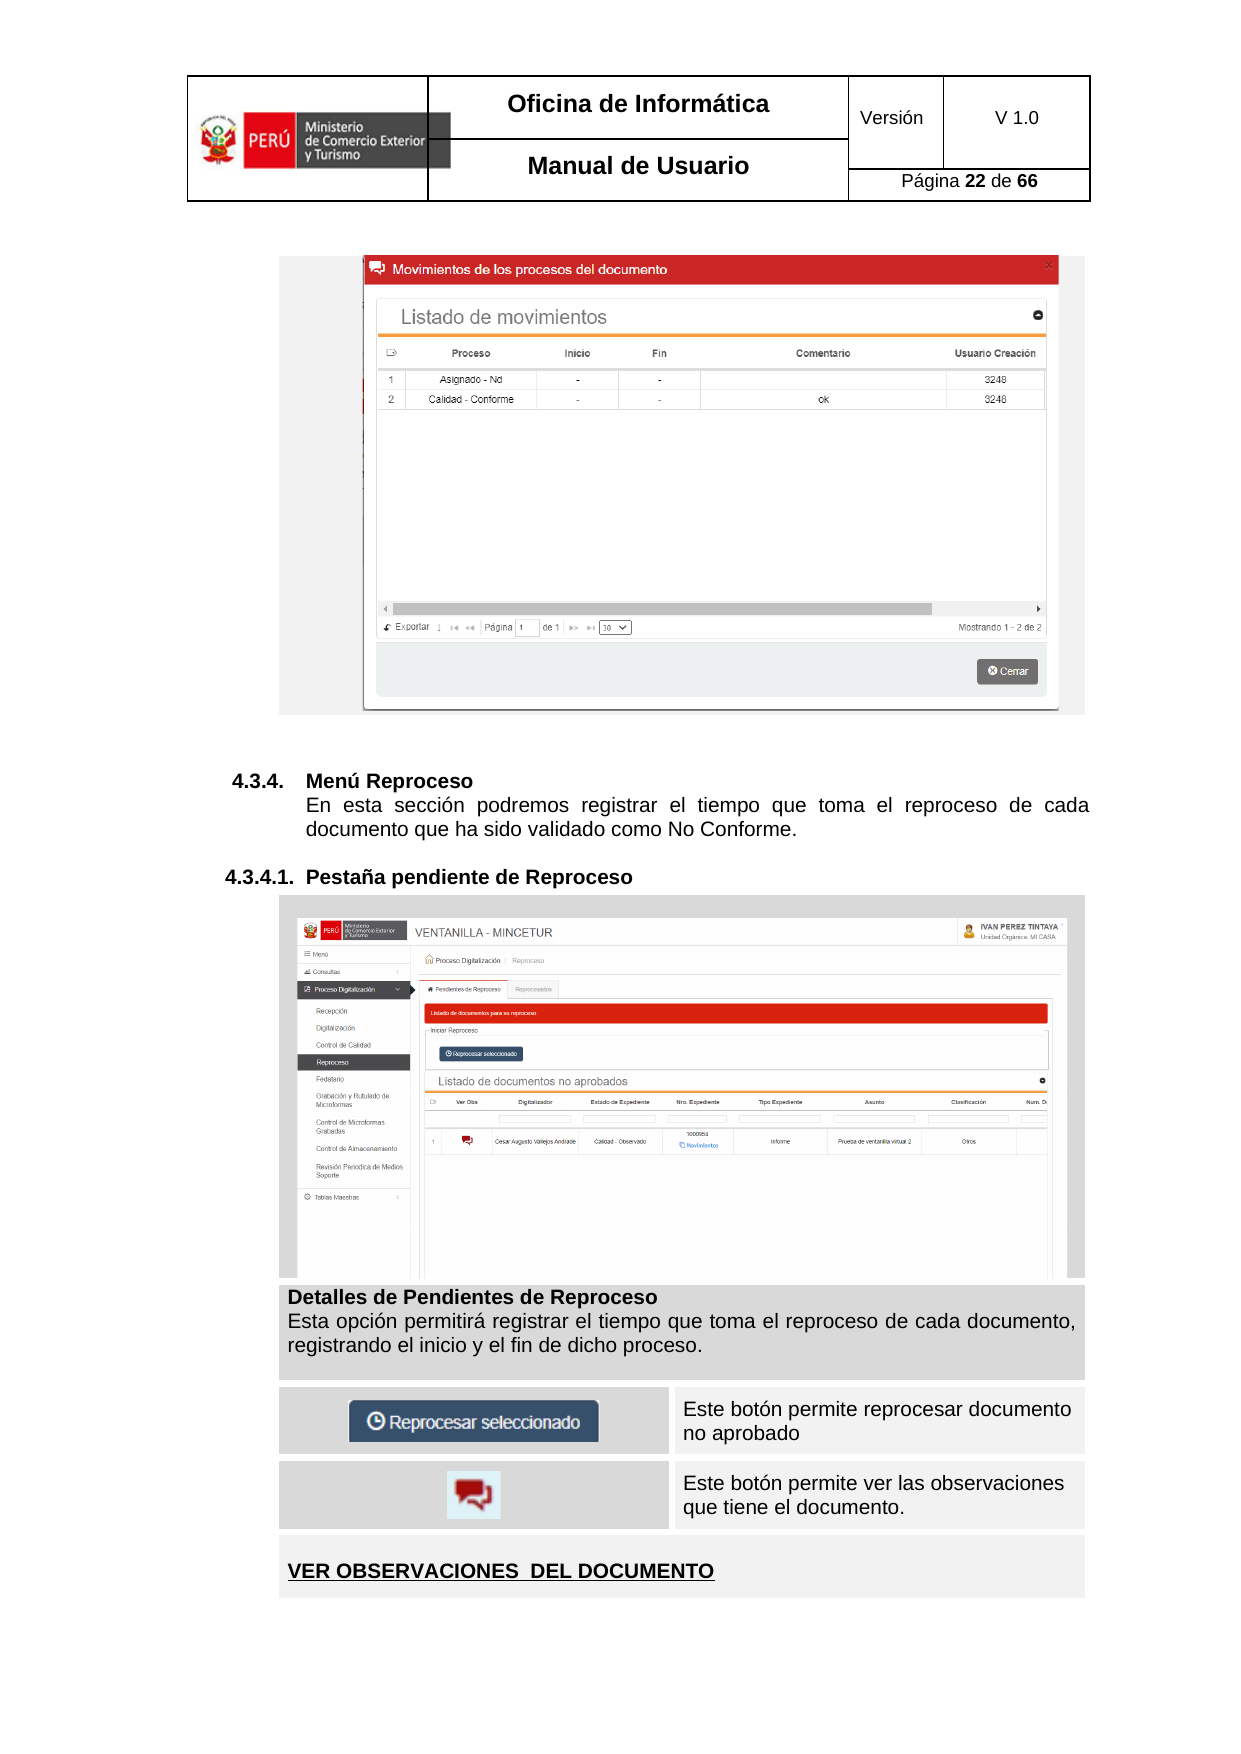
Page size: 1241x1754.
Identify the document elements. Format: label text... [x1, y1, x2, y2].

table_cell Este botón permite ver las observaciones que tiene el documento. [675, 1461, 1085, 1529]
table_header [279, 895, 1085, 1278]
picture [362, 255, 1059, 711]
picture [429, 140, 452, 170]
table_cell [279, 1461, 669, 1529]
picture [192, 111, 427, 170]
picture [447, 1471, 501, 1519]
picture [297, 918, 1068, 1279]
list Pestaña pendiente de Reproceso [225, 865, 1090, 889]
table_cell [279, 1387, 669, 1454]
picture [429, 111, 452, 138]
table_cell Detalles de Pendientes de Reproceso Esta opción permitirá registrar el tiempo que toma el reproceso de cada documento, registrando el inicio y el fin de dicho proceso. [279, 1285, 1085, 1380]
picture [348, 1400, 600, 1442]
text En esta sección podremos registrar el tiempo que toma el reproceso de cada documento que ha sido validado como No Conforme. [306, 793, 1090, 841]
list Menú Reproceso [232, 769, 1090, 793]
table_cell Este botón permite reprocesar documento no aprobado [675, 1387, 1085, 1454]
